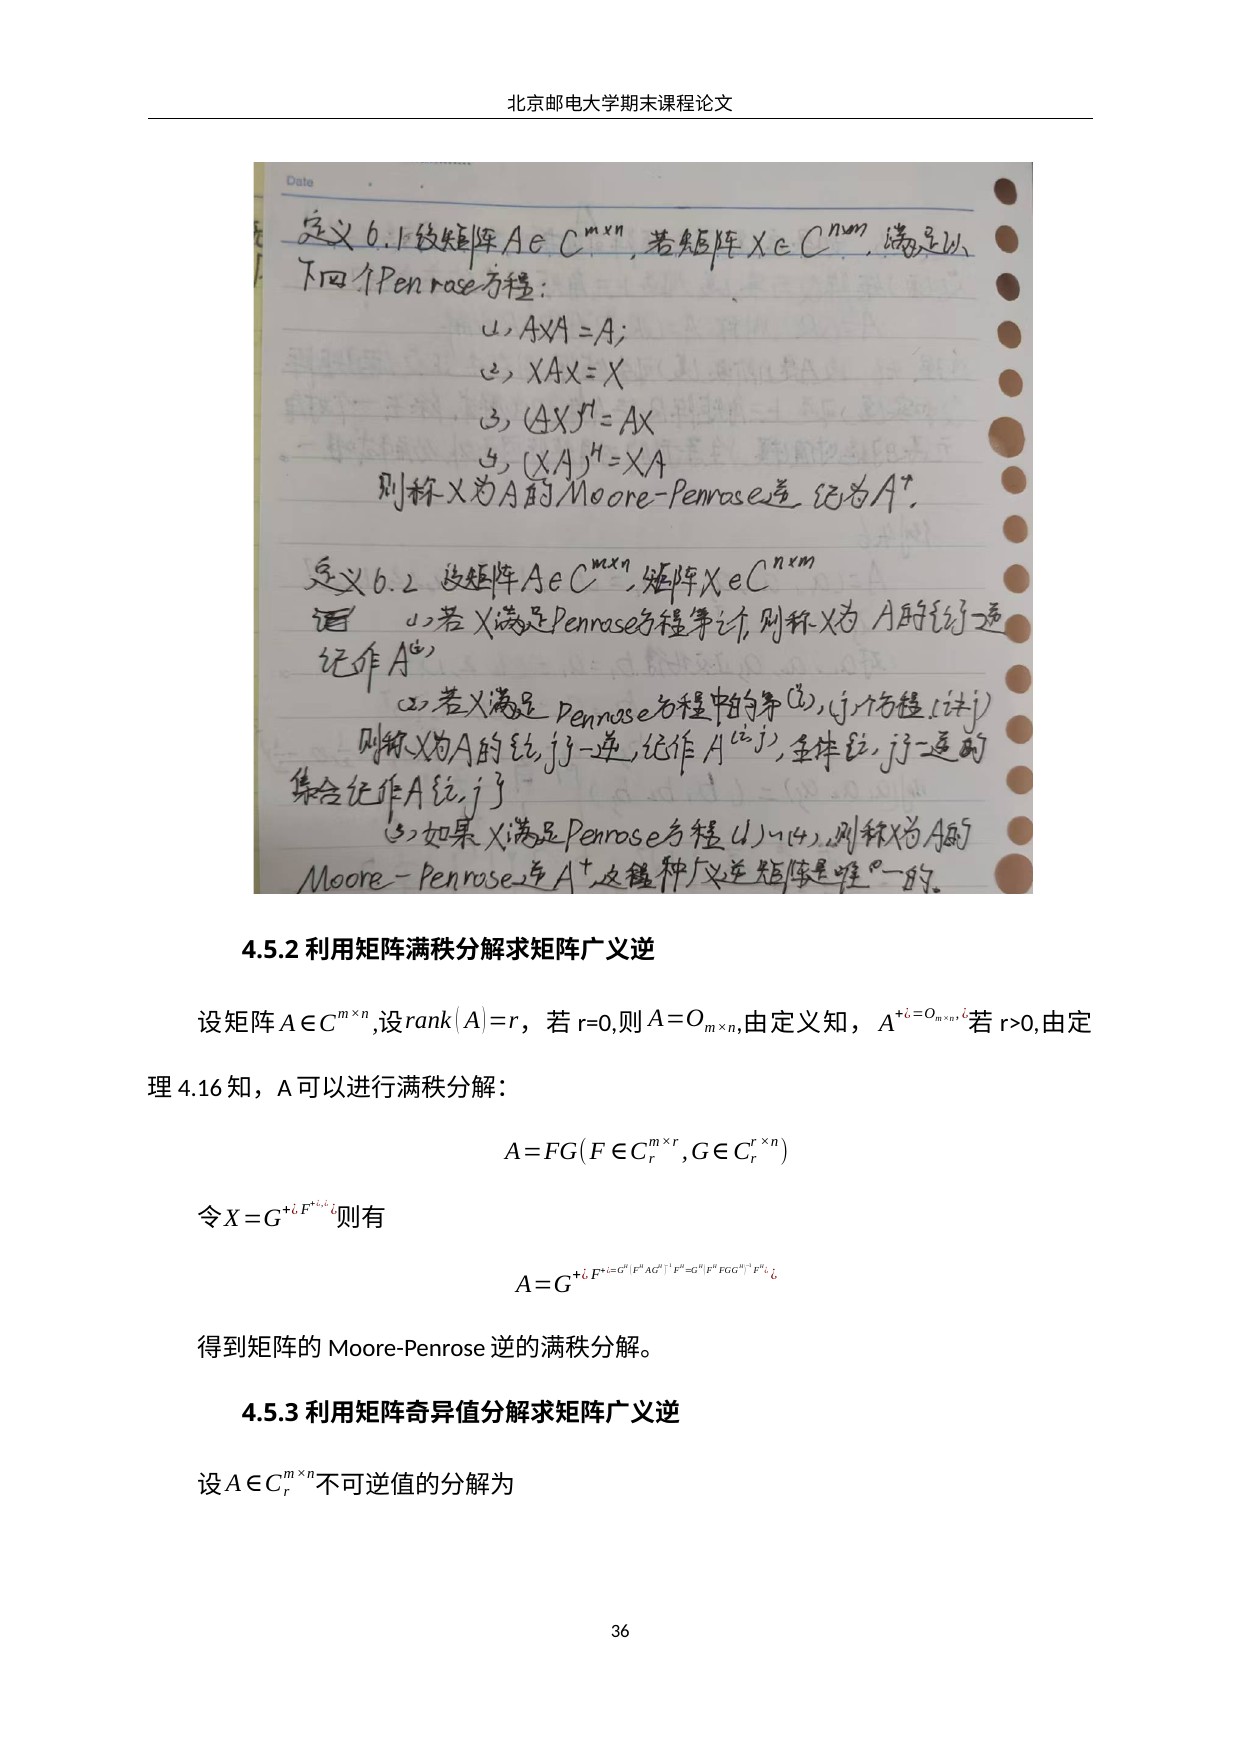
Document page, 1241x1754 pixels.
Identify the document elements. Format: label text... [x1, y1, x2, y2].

text 设不可逆值的分解为 [148, 1450, 1093, 1515]
text 令则有 [148, 1183, 1093, 1248]
picture [253, 162, 1033, 894]
text 设矩阵设，若r=0,则,由定义知，若r>0,由定理4.16知，A可以进行满秩分解： [148, 988, 1093, 1118]
subtitle 4.5.3 利用矩阵奇异值分解求矩阵广义逆 [191, 1378, 1093, 1443]
subtitle 4.5.2 利用矩阵满秩分解求矩阵广义逆 [191, 916, 1093, 981]
text 得到矩阵的Moore-Penrose逆的满秩分解。 [148, 1313, 1093, 1378]
